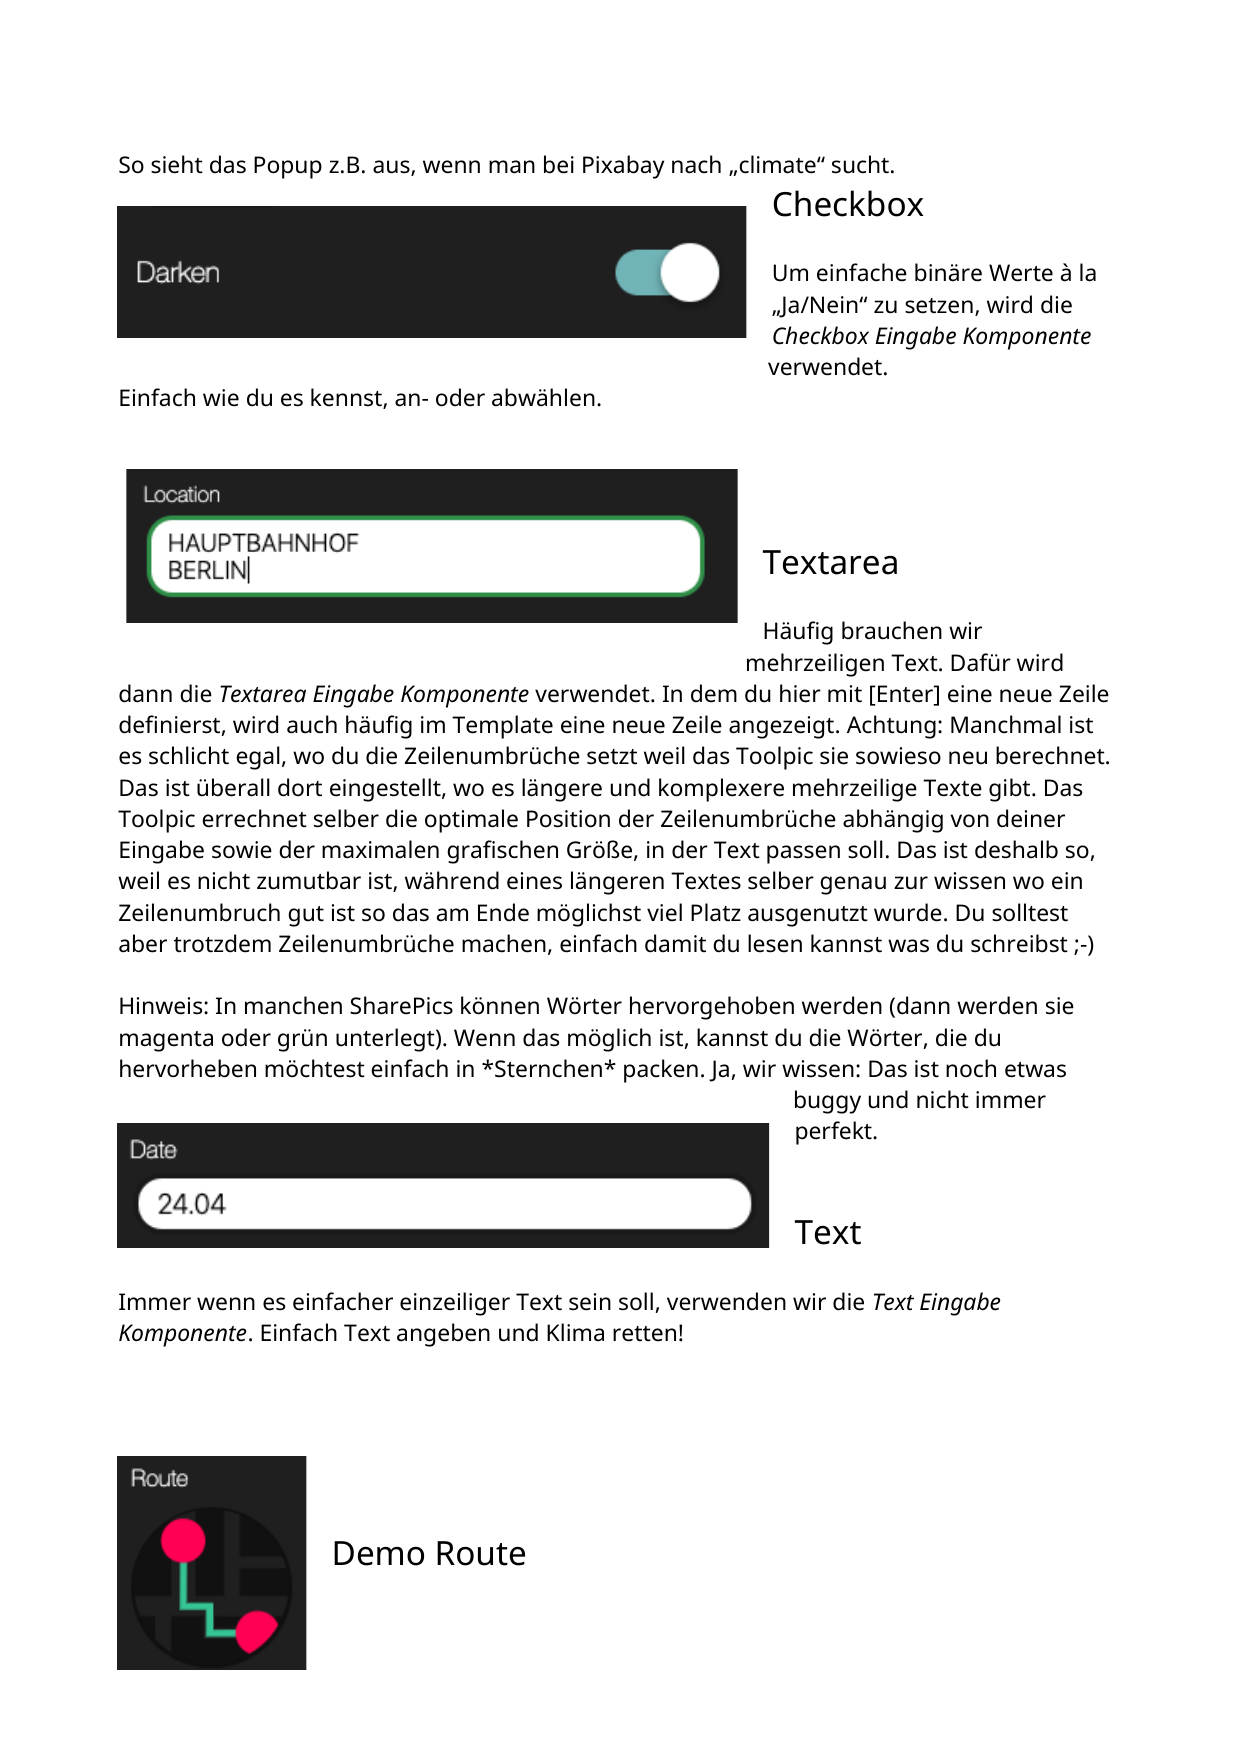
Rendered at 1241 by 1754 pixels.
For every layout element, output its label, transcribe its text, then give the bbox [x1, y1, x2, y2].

text So sieht das Popup z.B. aus, wenn man bei Pixabay nach „climate“ sucht. [118, 149, 1122, 181]
picture [117, 206, 747, 338]
text Einfach wie du es kennst, an- oder abwählen. [118, 382, 1122, 413]
picture [117, 1123, 770, 1248]
text Um einfache binäre Werte à la „Ja/Nein“ zu setzen, wird die Checkbox Eingabe Komponente verwendet. [118, 257, 1122, 382]
text Demo Route [307, 1530, 1122, 1575]
picture [117, 1456, 307, 1670]
text Hinweis: In manchen SharePics können Wörter hervorgehoben werden (dann werden sie magenta oder grün unterlegt). Wenn das möglich ist, kannst du die Wörter, die du hervorheben möchtest einfach in *Sternchen* packen. Ja, wir wissen: Das ist noch etwas buggy und nicht immer perfekt. [118, 990, 1122, 1146]
text Textarea [738, 538, 1122, 584]
text Immer wenn es einfacher einzeiliger Text sein soll, verwenden wir die Text Eingabe Komponente. Einfach Text angeben und Klima retten! [118, 1286, 1122, 1348]
text Häufig brauchen wir mehrzeiligen Text. Dafür wird dann die Textarea Eingabe Komponente verwendet. In dem du hier mit [Enter] eine neue Zeile definierst, wird auch häufig im Template eine neue Zeile angezeigt. Achtung: Manchmal ist es schlicht egal, wo du die Zeilenumbrüche setzt weil das Toolpic sie sowieso neu berechnet. Das ist überall dort eingestellt, wo es längere und komplexere mehrzeilige Texte gibt. Das Toolpic errechnet selber die optimale Position der Zeilenumbrüche abhängig von deiner Eingabe sowie der maximalen grafischen Größe, in der Text passen soll. Das ist deshalb so, weil es nicht zumutbar ist, während eines längeren Textes selber genau zur wissen wo ein Zeilenumbruch gut ist so das am Ende möglichst viel Platz ausgenutzt wurde. Du solltest aber trotzdem Zeilenumbrüche machen, einfach damit du lesen kannst was du schreibst ;-) [118, 615, 1122, 959]
text Checkbox [118, 181, 1122, 226]
picture [126, 469, 738, 623]
text Text [118, 1209, 1122, 1254]
